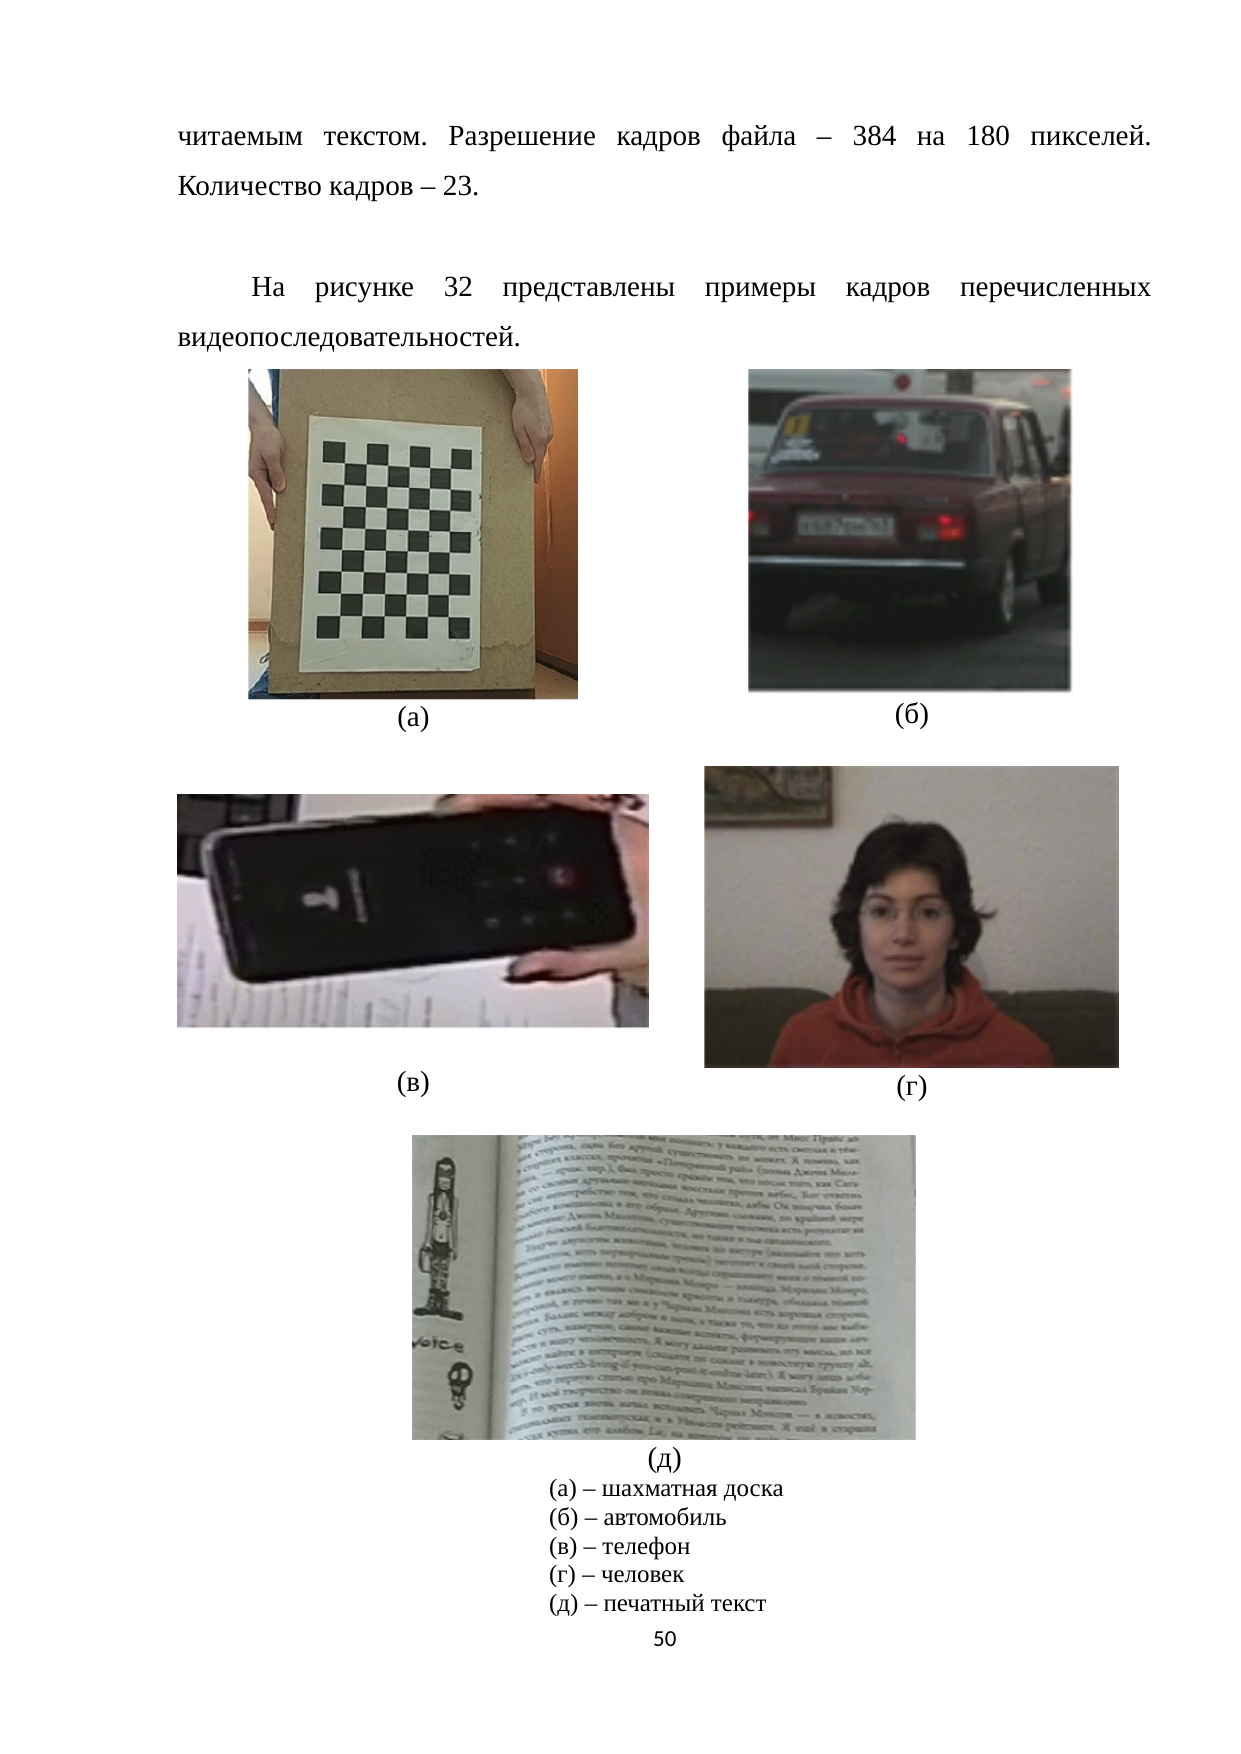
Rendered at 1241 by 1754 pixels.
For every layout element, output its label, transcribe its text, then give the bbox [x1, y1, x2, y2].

text На рисунке 32 представлены примеры кадров перечисленных видеопоследовательностей. [177, 269, 1152, 353]
picture [704, 766, 1119, 1068]
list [177, 118, 1152, 202]
table_cell (а) – шахматная доска (б) – автомобиль (в) – телефон (г) – человек (д) – печатный текст [166, 1473, 1163, 1617]
table_cell (в) [166, 766, 660, 1135]
table_header (а) [166, 370, 660, 766]
table_cell (г) [660, 766, 1163, 1135]
table_cell (д) [166, 1135, 1163, 1473]
table_header (б) [660, 370, 1163, 766]
